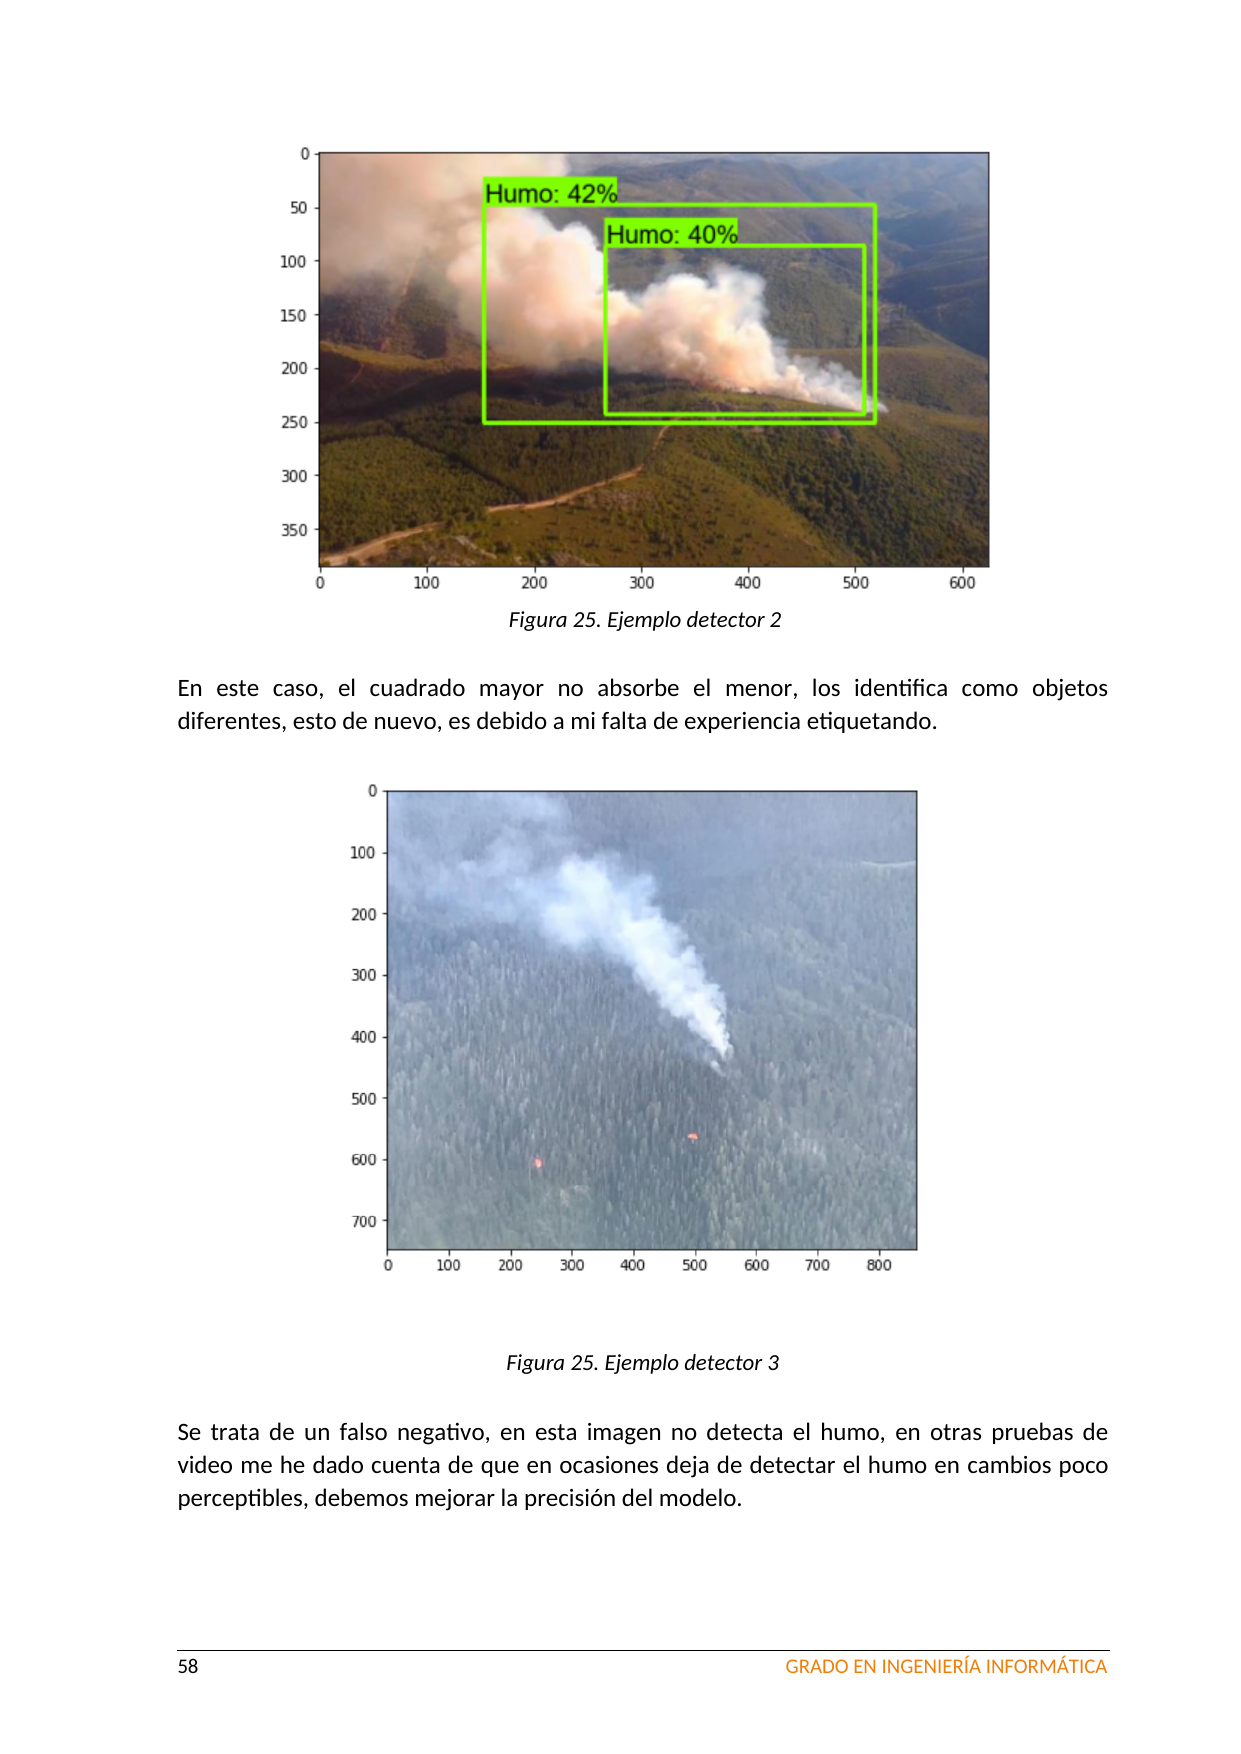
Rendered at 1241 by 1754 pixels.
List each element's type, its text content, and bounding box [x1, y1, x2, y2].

text Se trata de un falso negativo, en esta imagen no detecta el humo, en otras pruebas de video me he dado cuenta de que en ocasiones deja de detectar el humo en cambios poco perceptibles, debemos mejorar la precisión del modelo. [177, 1416, 1110, 1512]
picture [349, 768, 938, 1278]
text En este caso, el cuadrado mayor no absorbe el menor, los identifica como objetos diferentes, esto de nuevo, es debido a mi falta de experiencia etiquetando. [177, 673, 1110, 736]
text Figura 25. Ejemplo detector 3 [177, 1348, 1110, 1376]
picture [269, 136, 1018, 603]
